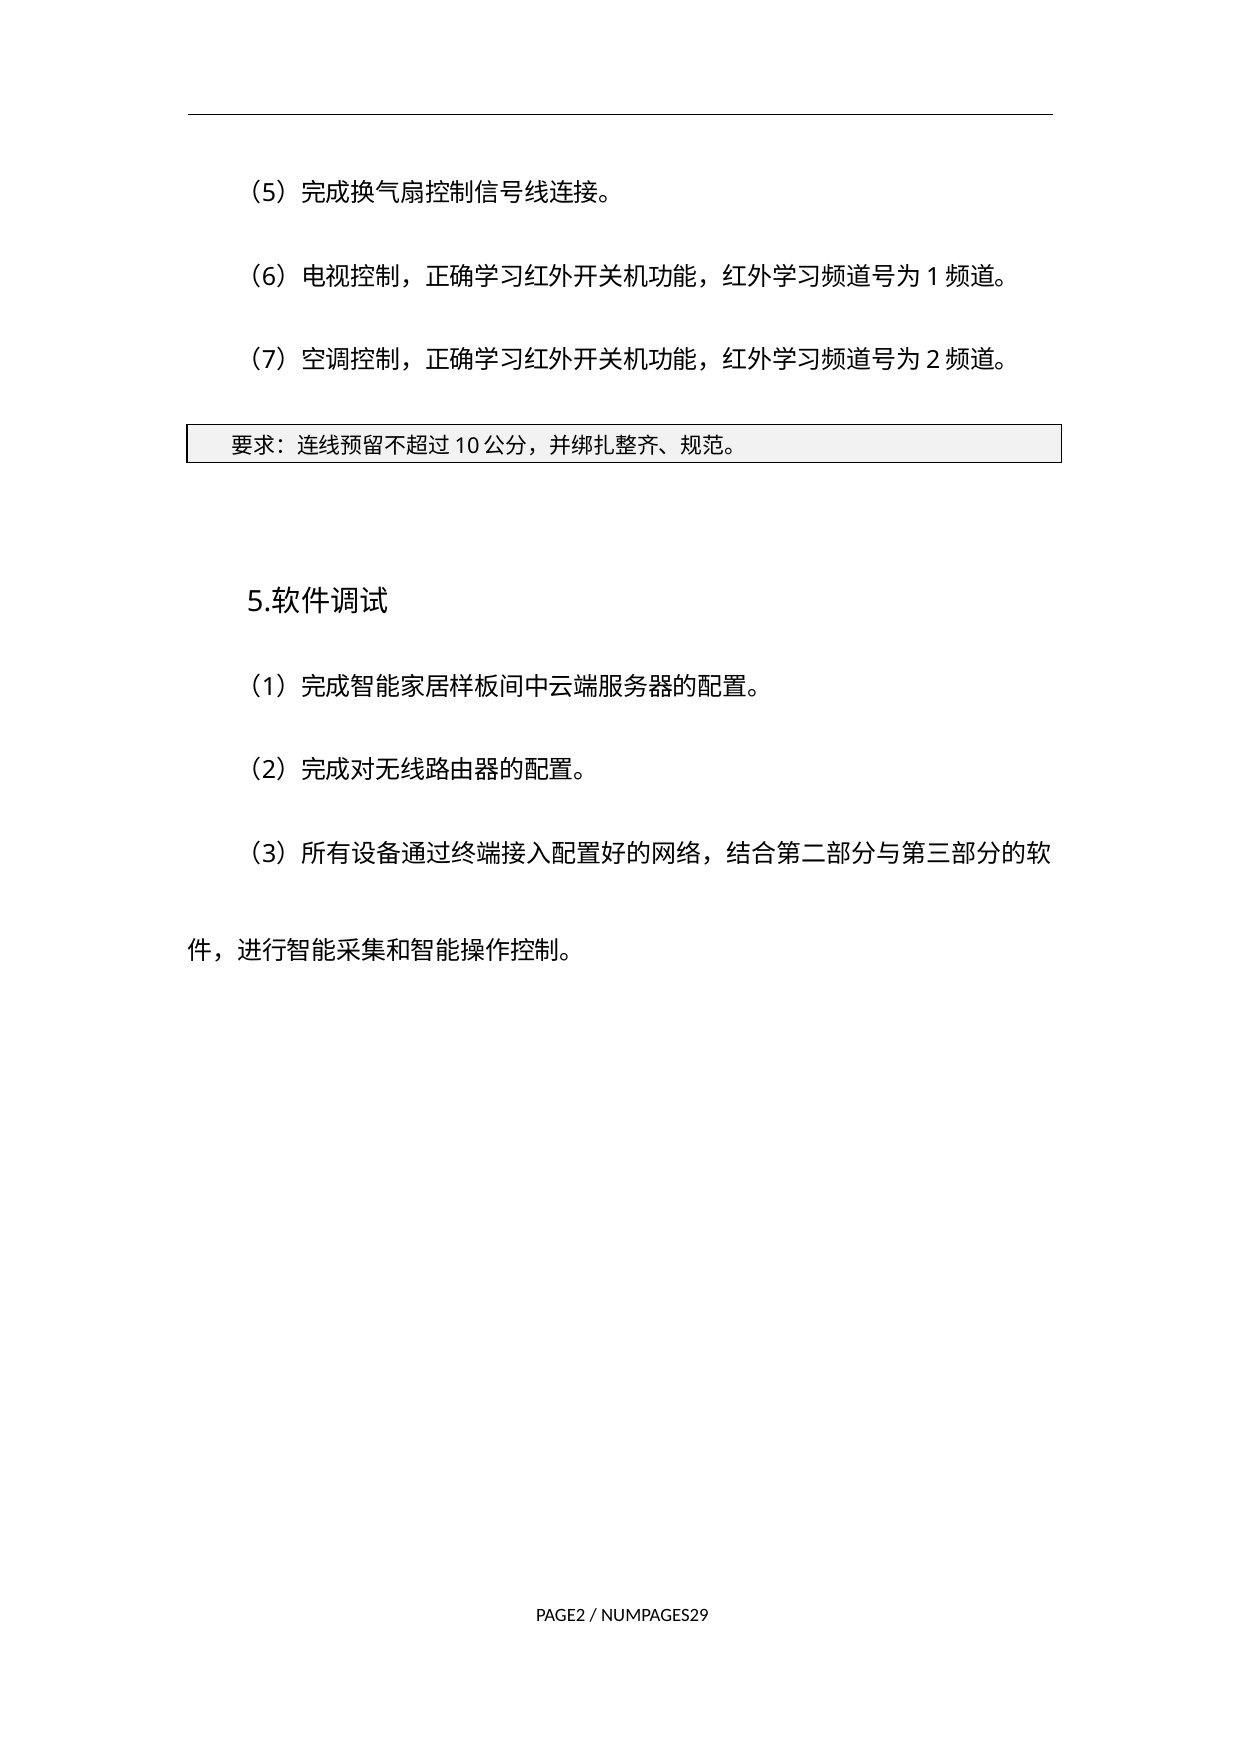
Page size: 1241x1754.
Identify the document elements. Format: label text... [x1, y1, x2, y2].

text 5.软件调试 [187, 564, 1053, 629]
text （7）空调控制，正确学习红外开关机功能，红外学习频道号为2频道。 [187, 325, 1053, 390]
text （2）完成对无线路由器的配置。 [187, 736, 1053, 801]
text （6）电视控制，正确学习红外开关机功能，红外学习频道号为1频道。 [187, 242, 1053, 307]
text 要求：连线预留不超过10公分，并绑扎整齐、规范。 [188, 425, 1061, 462]
text （5）完成换气扇控制信号线连接。 [187, 158, 1053, 223]
text （1）完成智能家居样板间中云端服务器的配置。 [187, 652, 1053, 717]
text （3）所有设备通过终端接入配置好的网络，结合第二部分与第三部分的软件，进行智能采集和智能操作控制。 [187, 819, 1053, 981]
